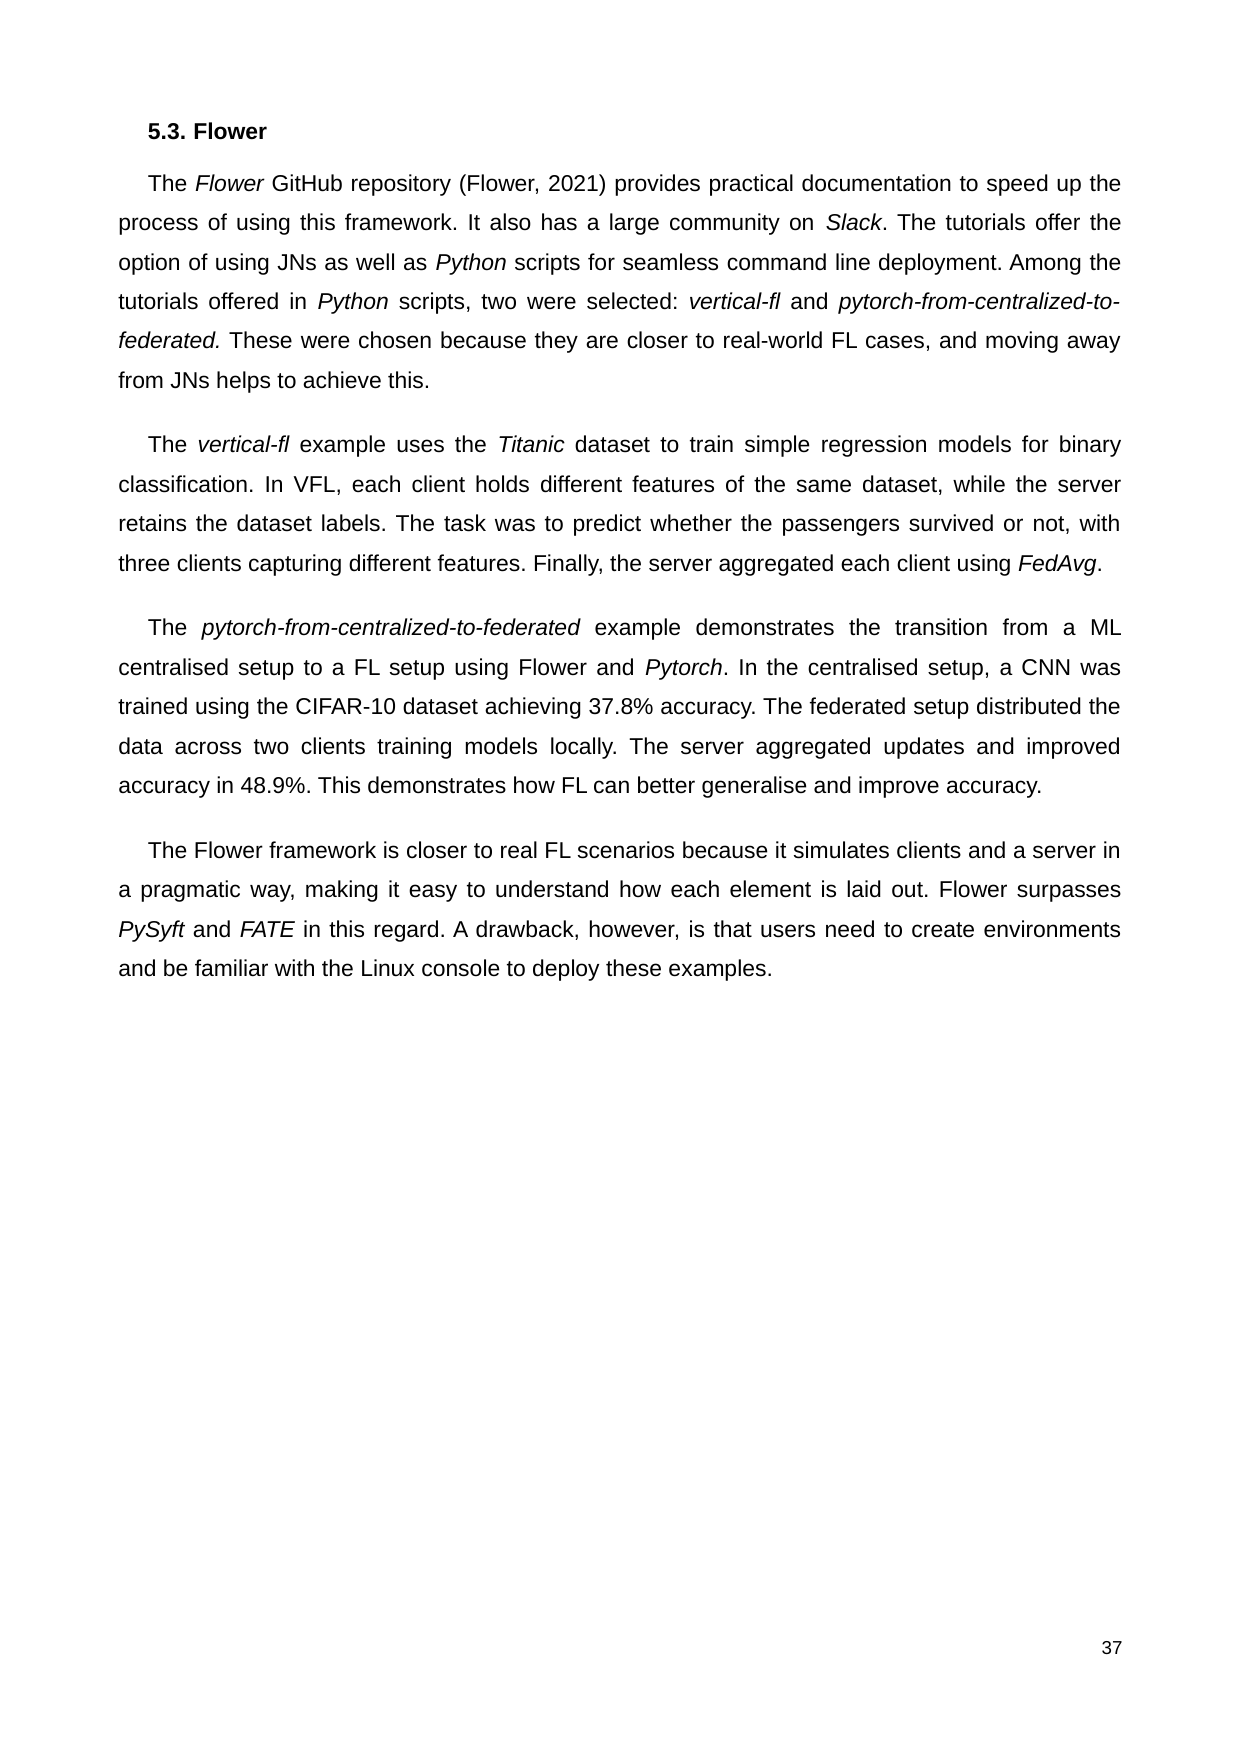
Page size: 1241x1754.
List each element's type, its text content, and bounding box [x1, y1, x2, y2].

text The Flower GitHub repository (Flower, 2021) provides practical documentation to speed up the process of using this framework. It also has a large community on Slack. The tutorials offer the option of using JNs as well as Python scripts for seamless command line deployment. Among the tutorials offered in Python scripts, two were selected: vertical-fl and pytorch-from-centralized-to-federated. These were chosen because they are closer to real-world FL cases, and moving away from JNs helps to achieve this. [118, 169, 1122, 393]
text The Flower framework is closer to real FL scenarios because it simulates clients and a server in a pragmatic way, making it easy to understand how each element is laid out. Flower surpasses PySyft and FATE in this regard. A drawback, however, is that users need to create environments and be familiar with the Linux console to deploy these examples. [118, 837, 1122, 981]
text The vertical-fl example uses the Titanic dataset to train simple regression models for binary classification. In VFL, each client holds different features of the same dataset, while the server retains the dataset labels. The task was to predict whether the passengers survived or not, with three clients capturing different features. Finally, the server aggregated each client using FedAvg. [118, 431, 1122, 576]
subtitle 5.3. Flower [148, 118, 1122, 144]
text The pytorch-from-centralized-to-federated example demonstrates the transition from a ML centralised setup to a FL setup using Flower and Pytorch. In the centralised setup, a CNN was trained using the CIFAR-10 dataset achieving 37.8% accuracy. The federated setup distributed the data across two clients training models locally. The server aggregated updates and improved accuracy in 48.9%. This demonstrates how FL can better generalise and improve accuracy. [118, 614, 1122, 798]
